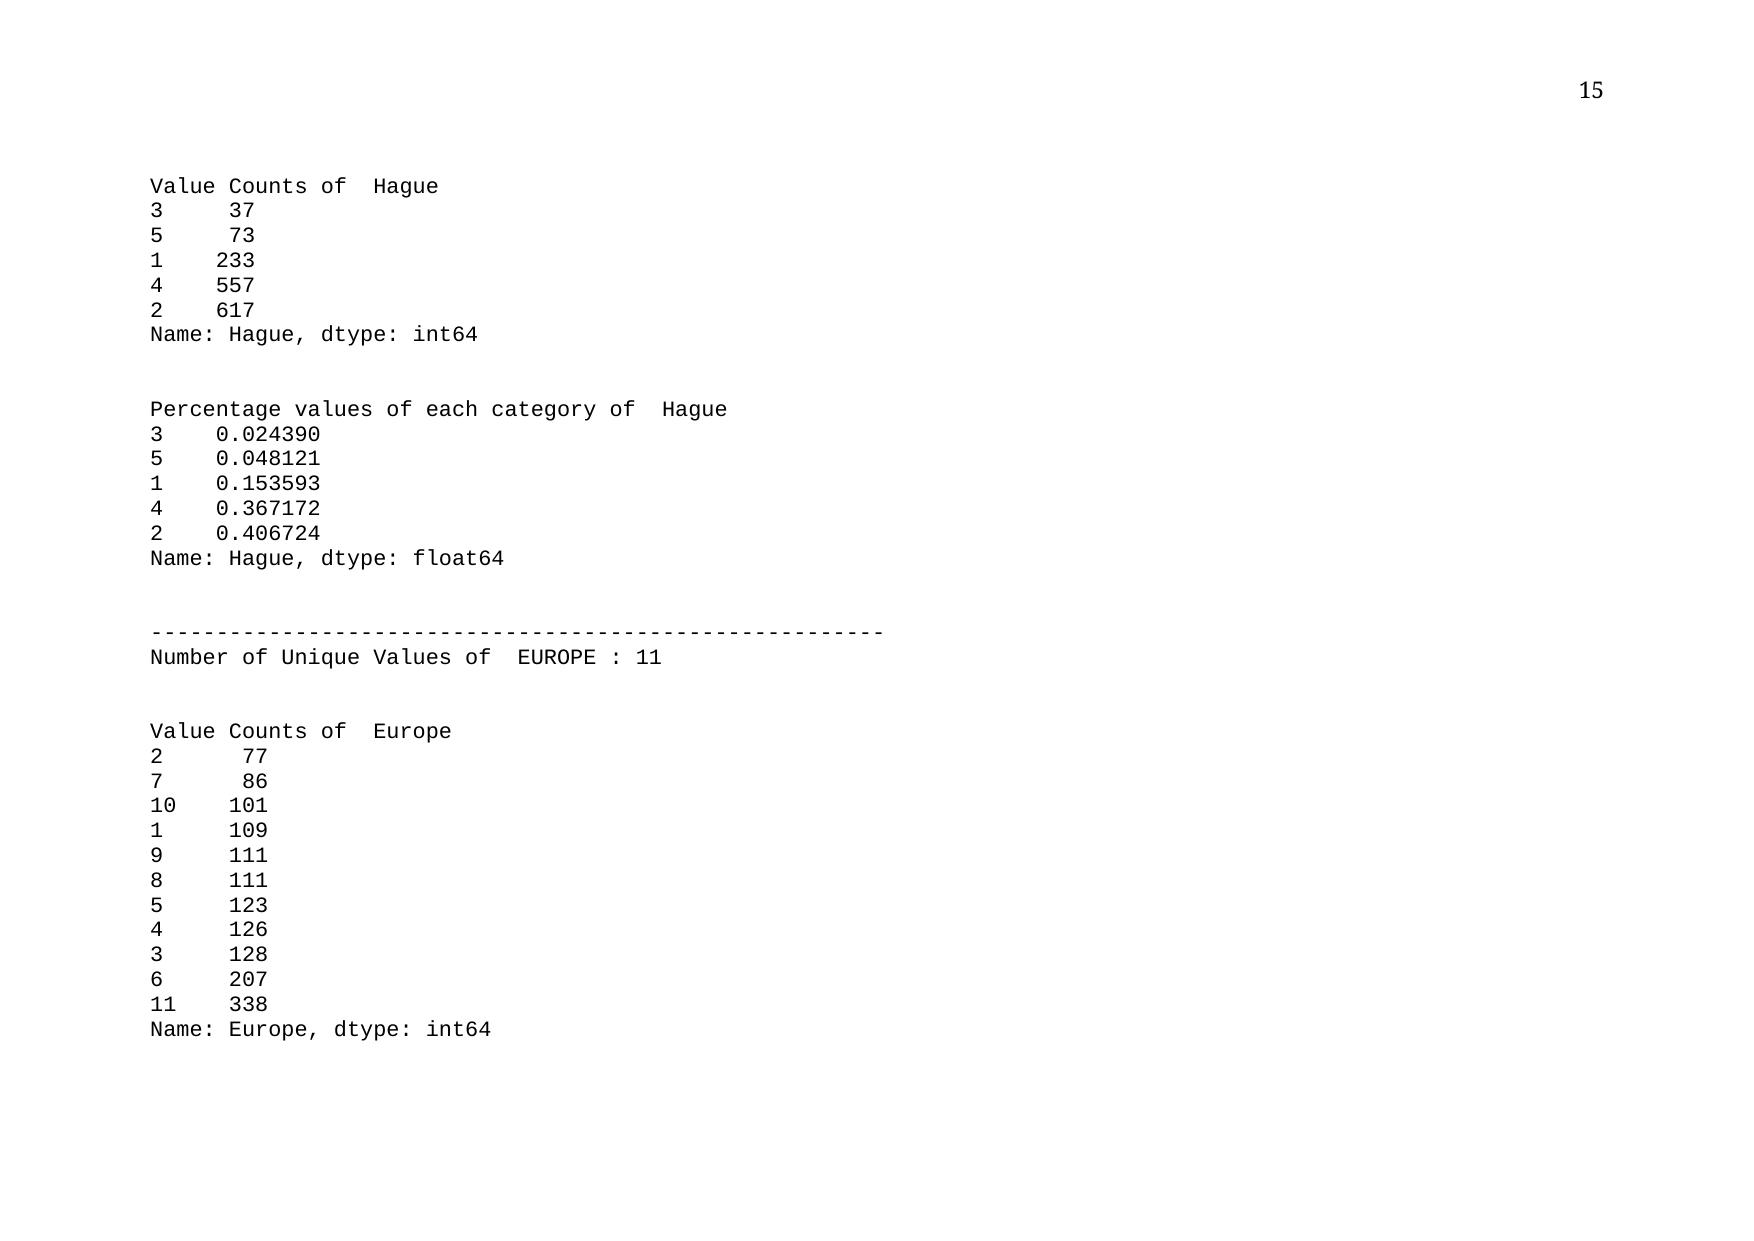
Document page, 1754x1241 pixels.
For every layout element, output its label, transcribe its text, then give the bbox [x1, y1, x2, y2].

text 5 123 [150, 894, 1604, 918]
text Value Counts of Hague [150, 175, 1604, 199]
text 4 0.367172 [150, 497, 1604, 522]
text Name: Hague, dtype: float64 [150, 547, 1604, 571]
text 2 617 [150, 299, 1604, 323]
text 1 233 [150, 249, 1604, 274]
text 6 207 [150, 968, 1604, 993]
text 2 0.406724 [150, 522, 1604, 547]
text 3 37 [150, 199, 1604, 224]
text 5 73 [150, 224, 1604, 249]
text Value Counts of Europe [150, 720, 1604, 745]
text 7 86 [150, 770, 1604, 794]
text Name: Hague, dtype: int64 [150, 323, 1604, 348]
text Percentage values of each category of Hague [150, 398, 1604, 423]
text 9 111 [150, 844, 1604, 869]
text Number of Unique Values of EUROPE : 11 [150, 646, 1604, 671]
text 4 126 [150, 918, 1604, 943]
text 10 101 [150, 794, 1604, 819]
text 3 0.024390 [150, 423, 1604, 447]
text Name: Europe, dtype: int64 [150, 1018, 1604, 1042]
text 4 557 [150, 274, 1604, 299]
text 2 77 [150, 745, 1604, 770]
text 5 0.048121 [150, 447, 1604, 472]
text 11 338 [150, 993, 1604, 1018]
text 1 109 [150, 819, 1604, 844]
text 1 0.153593 [150, 472, 1604, 497]
text -------------------------------------------------------- [150, 621, 1604, 646]
text 8 111 [150, 869, 1604, 894]
text 3 128 [150, 943, 1604, 968]
